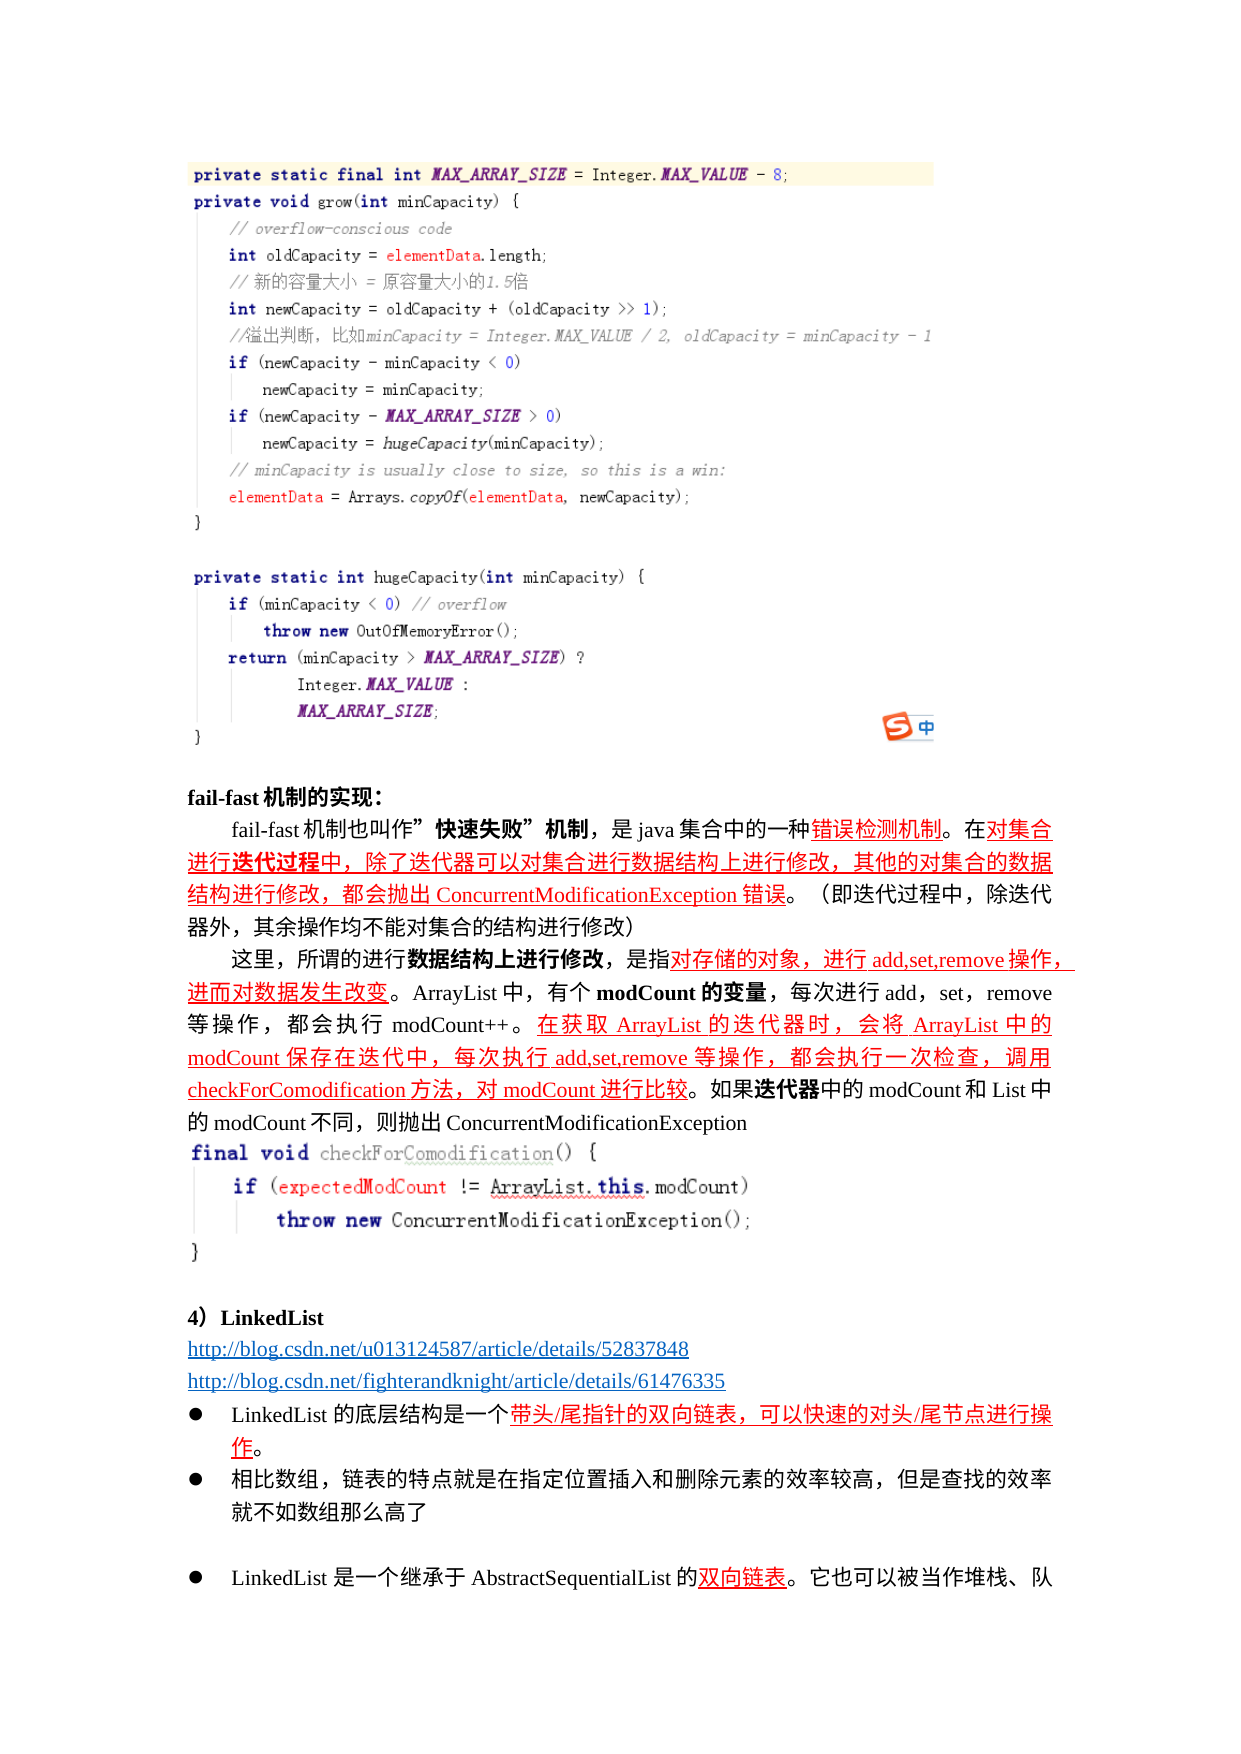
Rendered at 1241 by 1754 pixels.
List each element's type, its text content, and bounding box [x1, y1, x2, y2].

list LinkedList 的底层结构是一个带头/尾指针的双向链表，可以快速的对头/尾节点进行操作。 [187, 1397, 1053, 1462]
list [187, 1559, 1053, 1592]
text 4）LinkedList [187, 1299, 1053, 1332]
text fail-fast机制也叫作”快速失败”机制，是java集合中的一种错误检测机制。在对集合进行迭代过程中，除了迭代器可以对集合进行数据结构上进行修改，其他的对集合的数据结构进行修改，都会抛出ConcurrentModificationException错误。（即迭代过程中，除迭代器外，其余操作均不能对集合的结构进行修改） [187, 812, 1053, 872]
text http://blog.csdn.net/u013124587/article/details/52837848 [187, 1332, 1053, 1364]
picture [187, 1137, 852, 1266]
text fail-fast机制也叫作”快速失败”机制，是java集合中的一种错误检测机制。在对集合进行迭代过程中，除了迭代器可以对集合进行数据结构上进行修改，其他的对集合的数据结构进行修改，都会抛出ConcurrentModificationException错误。（即迭代过程中，除迭代器外，其余操作均不能对集合的结构进行修改） [187, 873, 1053, 942]
text fail-fast机制的实现： [187, 779, 1053, 812]
picture [187, 162, 934, 746]
text 这里，所谓的进行数据结构上进行修改，是指对存储的对象，进行add,set,remove操作，进而对数据发生改变。ArrayList中，有个modCount的变量，每次进行add，set，remove等操作，都会执行modCount++。在获取ArrayList的迭代器时，会将ArrayList中的modCount保存在迭代中，每次执行add,set,remove等操作，都会执行一次检查，调用checkForComodification方法，对modCount进行比较。如果迭代器中的modCount和List中的modCount不同，则抛出ConcurrentModificationException [187, 942, 1053, 1137]
text http://blog.csdn.net/fighterandknight/article/details/61476335 [187, 1364, 1053, 1397]
list 相比数组，链表的特点就是在指定位置插入和删除元素的效率较高，但是查找的效率就不如数组那么高了 [187, 1462, 1053, 1527]
